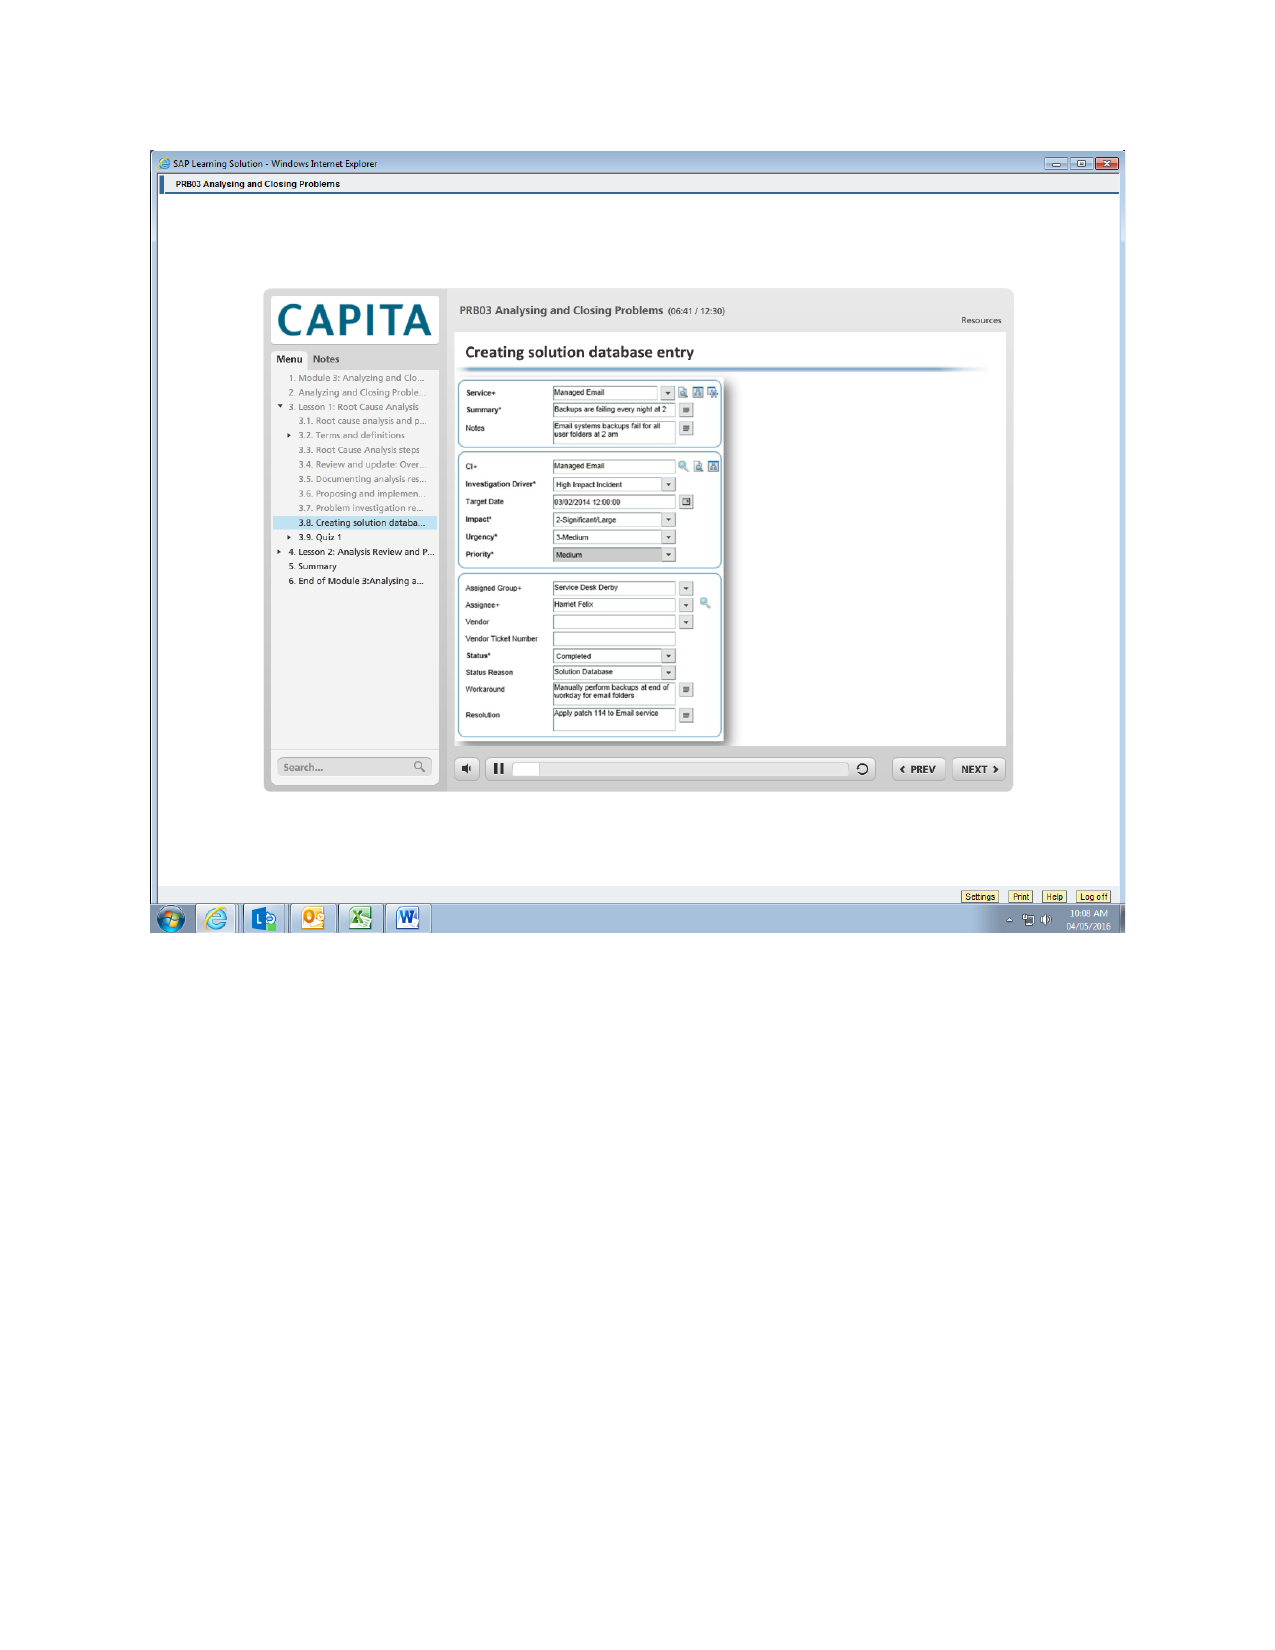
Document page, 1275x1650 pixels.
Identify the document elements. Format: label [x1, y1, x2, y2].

picture [150, 150, 1125, 933]
